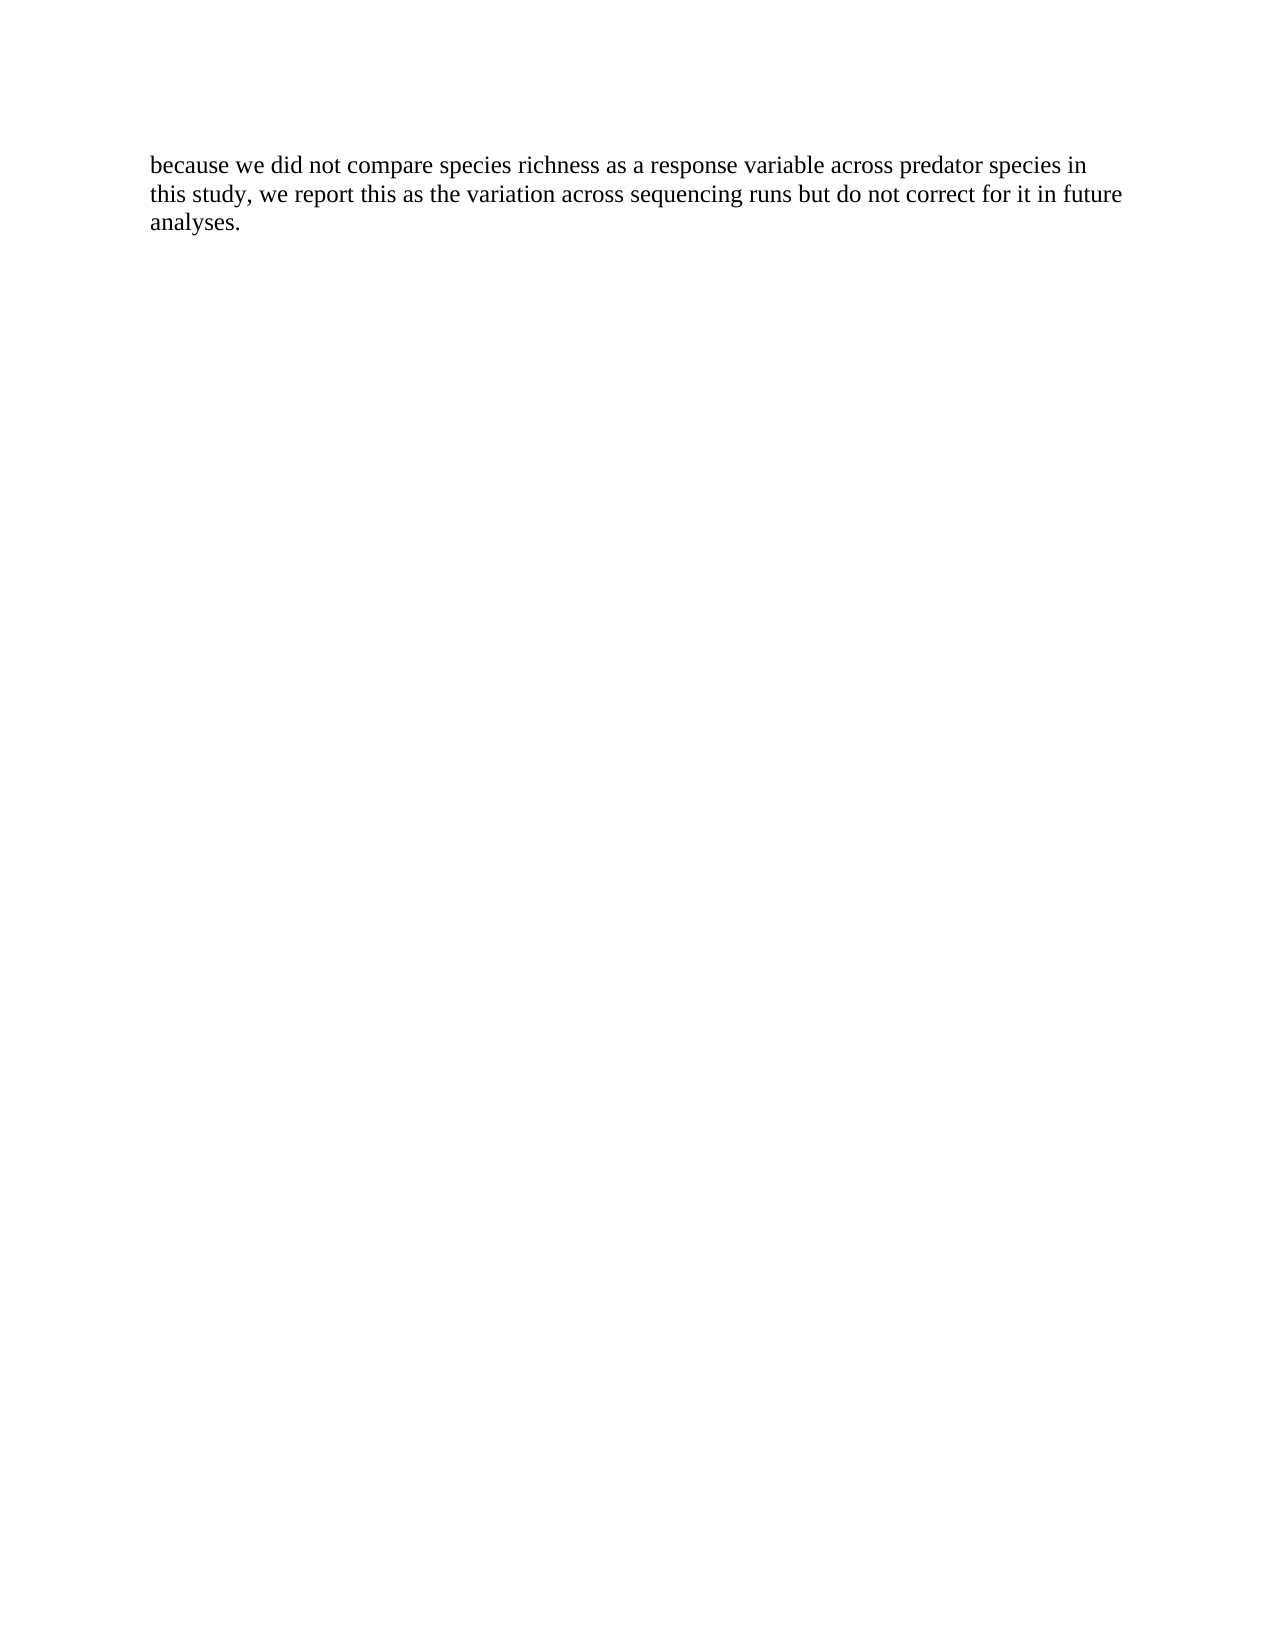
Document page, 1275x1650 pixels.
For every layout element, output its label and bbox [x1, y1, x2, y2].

text [150, 150, 1125, 236]
